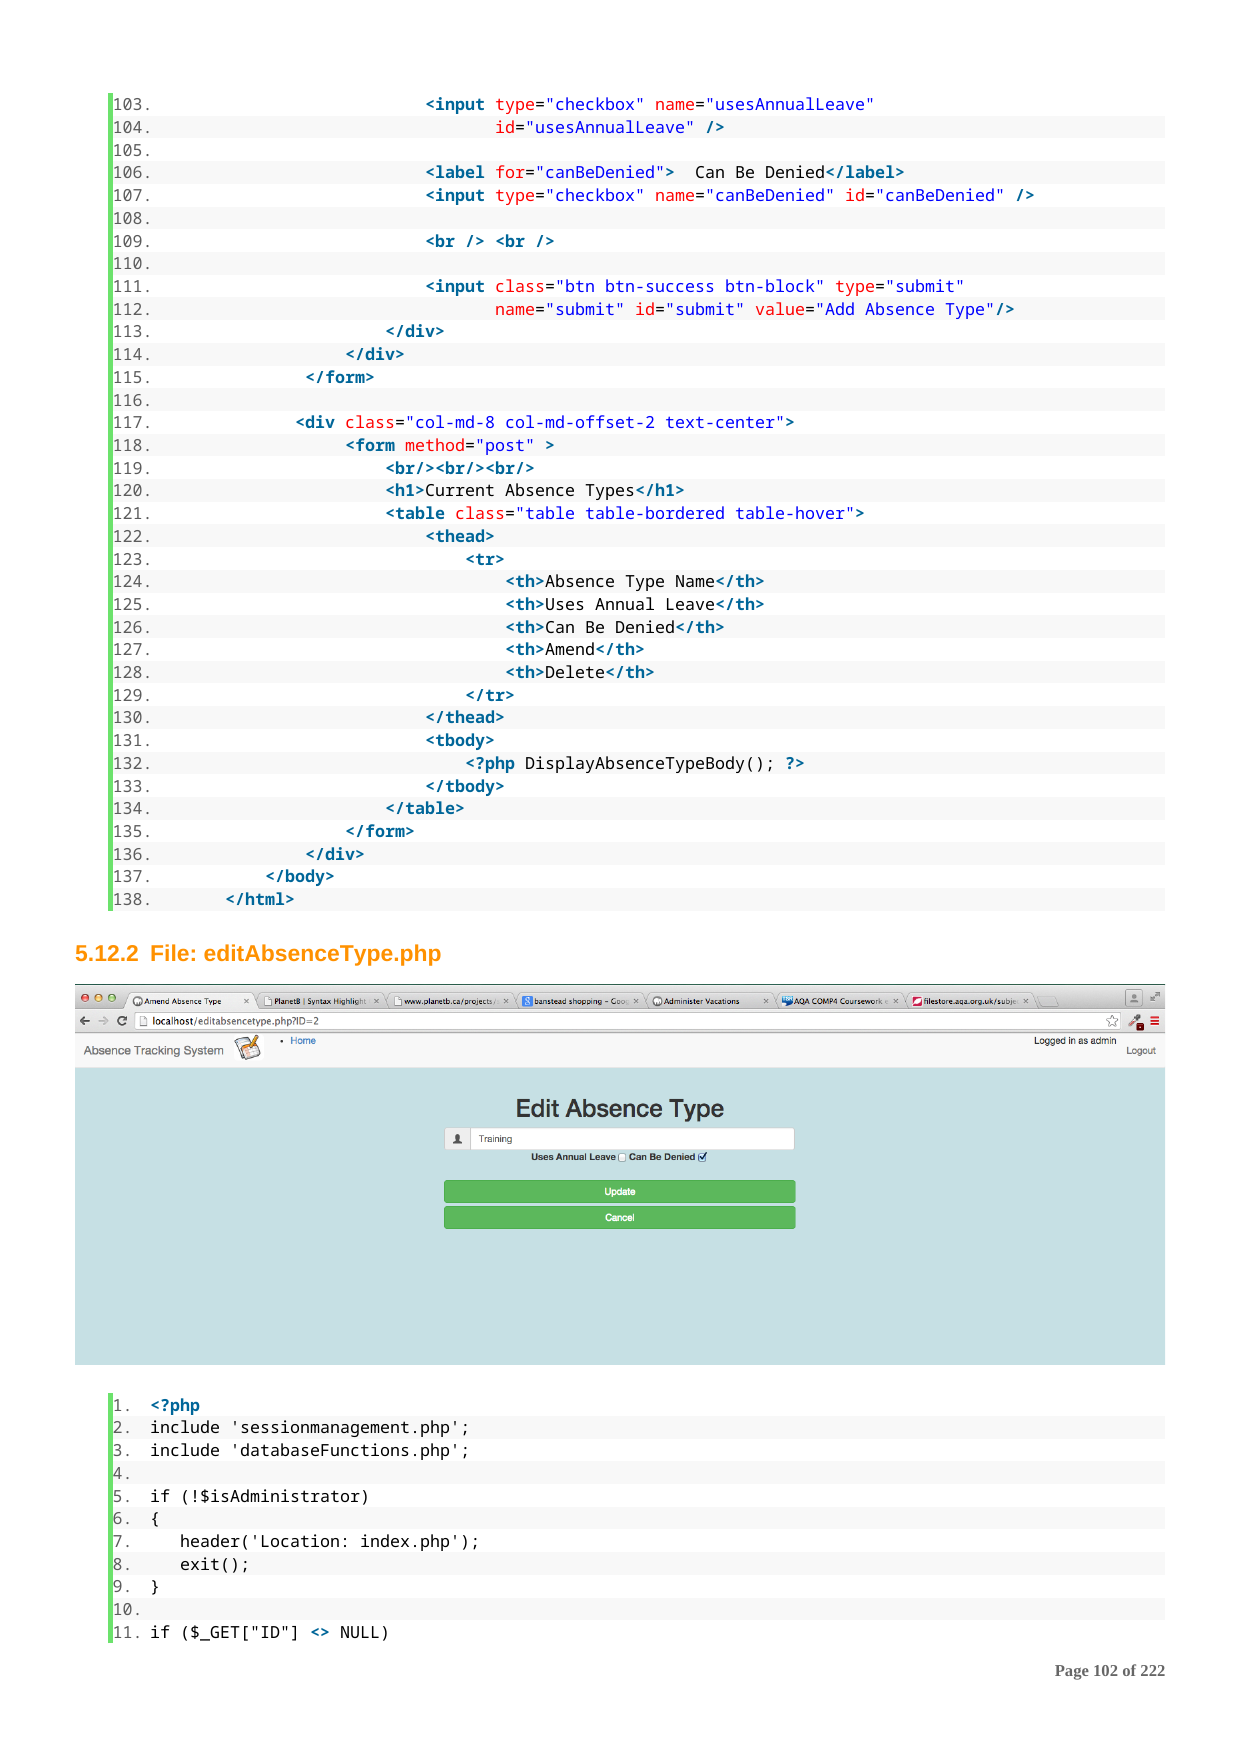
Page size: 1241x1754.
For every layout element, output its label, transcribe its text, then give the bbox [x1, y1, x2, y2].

list <thead> [113, 524, 1165, 547]
list <input type="checkbox" name="canBeDenied" id="canBeDenied" /> [113, 184, 1165, 207]
list <table class="table table-bordered table-hover"> [113, 502, 1165, 524]
list <div class="col-md-8 col-md-offset-2 text-center"> [113, 411, 1165, 434]
list <?php DisplayAbsenceTypeBody(); ?> [113, 752, 1165, 774]
list </html> [113, 888, 1165, 911]
list <form method="post" > [113, 434, 1165, 456]
list <input class="btn btn-success btn-block" type="submit" [113, 275, 1165, 297]
list </form> [113, 820, 1165, 842]
list <tr> [113, 547, 1165, 570]
list <input type="checkbox" name="usesAnnualLeave" [113, 93, 1165, 116]
list </div> [113, 320, 1165, 343]
list </tr> [113, 683, 1165, 706]
list <th>Absence Type Name</th> [113, 570, 1165, 593]
list { [113, 1507, 1165, 1529]
list if (!$isAdministrator) [113, 1484, 1165, 1507]
subtitle File: editAbsenceType.php [75, 940, 1165, 966]
list if ($_GET["ID"] <> NULL) [113, 1620, 1165, 1643]
list include 'sessionmanagement.php'; [113, 1416, 1165, 1439]
list <th>Uses Annual Leave</th> [113, 593, 1165, 615]
list <br/><br/><br/> [113, 456, 1165, 479]
list </thead> [113, 706, 1165, 729]
list id="usesAnnualLeave" /> [113, 116, 1165, 138]
list </div> [113, 842, 1165, 865]
list <?php [113, 1393, 1165, 1416]
list <br /> <br /> [113, 229, 1165, 252]
list name="submit" id="submit" value="Add Absence Type"/> [113, 297, 1165, 320]
list </tbody> [113, 774, 1165, 797]
list <th>Can Be Denied</th> [113, 615, 1165, 638]
picture [75, 984, 1166, 1365]
list <label for="canBeDenied"> Can Be Denied</label> [113, 161, 1165, 184]
list <th>Delete</th> [113, 661, 1165, 683]
list include 'databaseFunctions.php'; [113, 1439, 1165, 1461]
list <th>Amend</th> [113, 638, 1165, 661]
list </body> [113, 865, 1165, 888]
list </form> [113, 366, 1165, 388]
list <h1>Current Absence Types</h1> [113, 479, 1165, 502]
list </table> [113, 797, 1165, 820]
list exit(); [113, 1552, 1165, 1575]
list } [113, 1575, 1165, 1598]
list <tbody> [113, 729, 1165, 752]
list </div> [113, 343, 1165, 366]
list header('Location: index.php'); [113, 1529, 1165, 1552]
